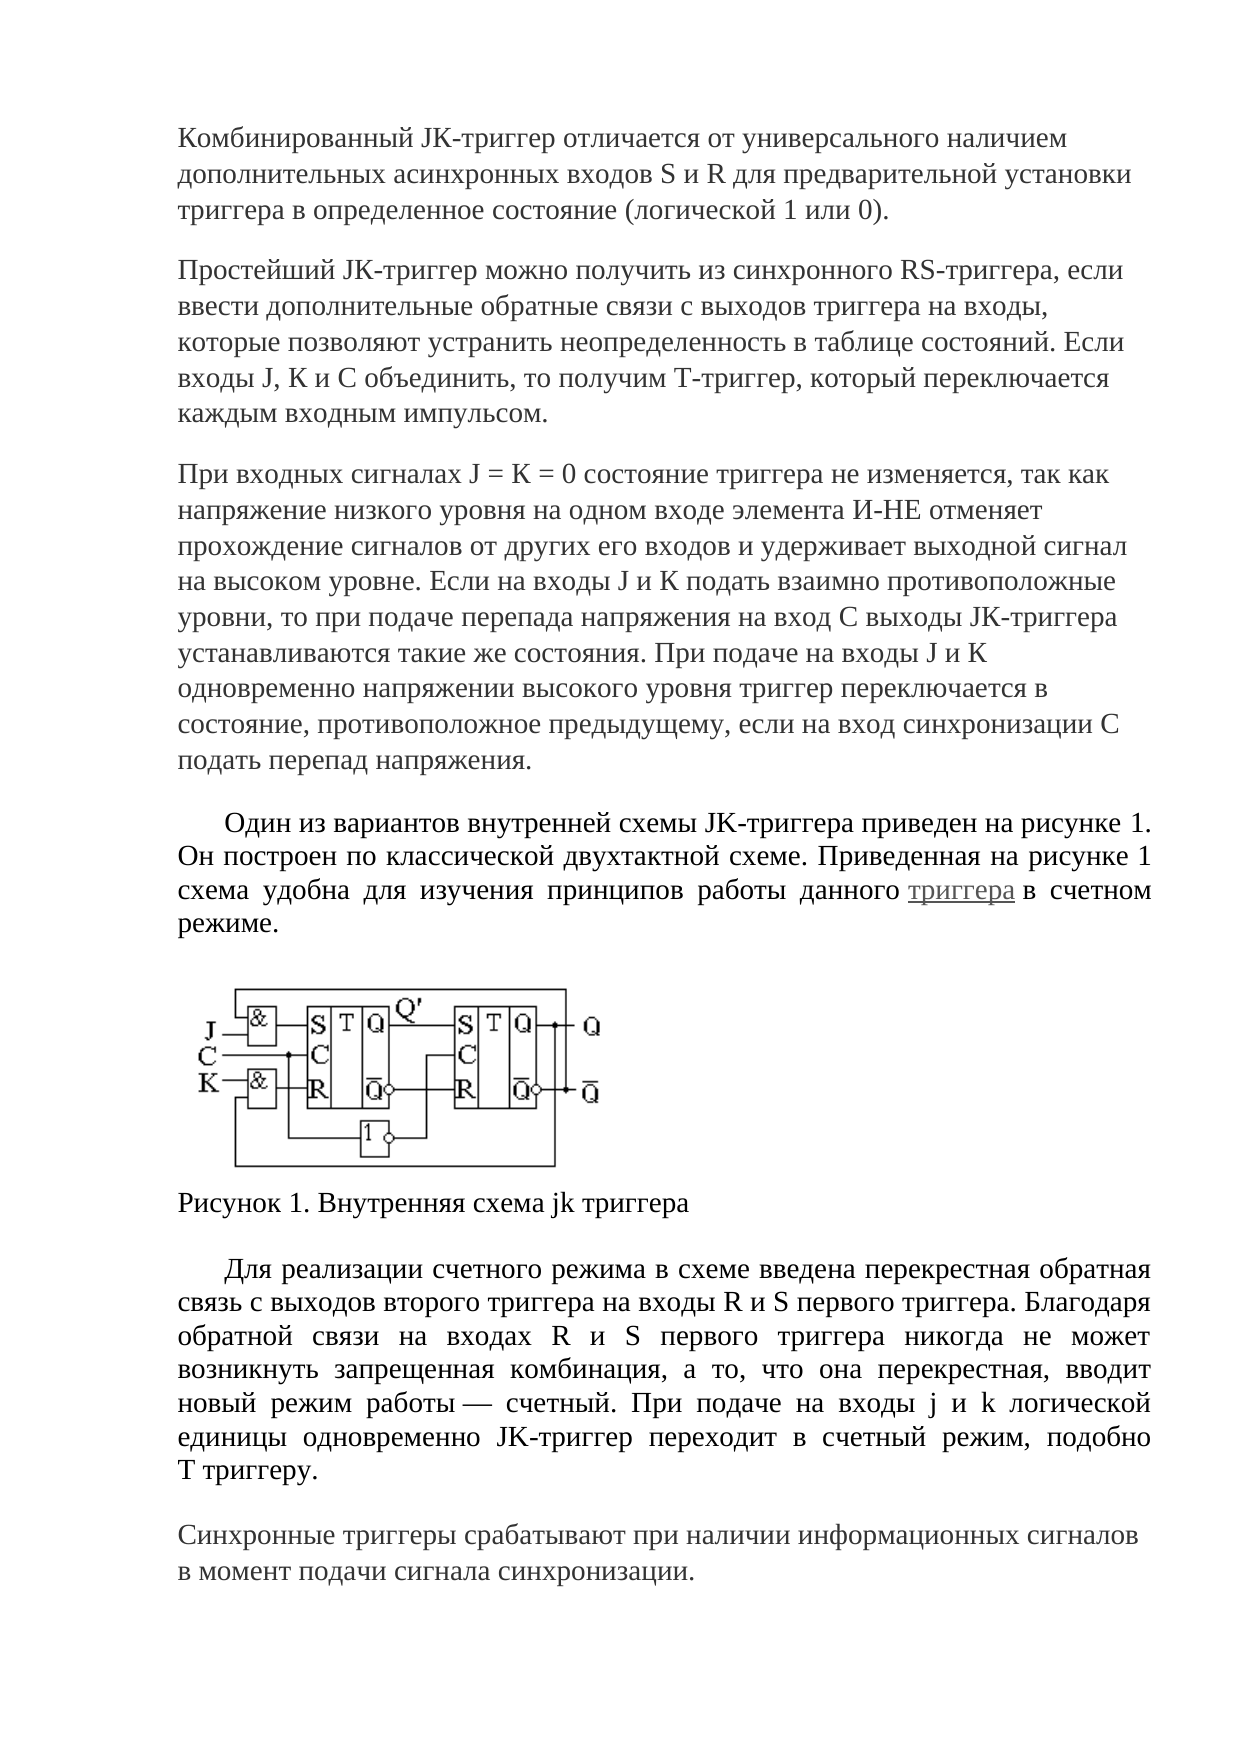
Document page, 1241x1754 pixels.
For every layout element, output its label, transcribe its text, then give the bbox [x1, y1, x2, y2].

picture [177, 968, 614, 1183]
text Синхронные триггеры срабатывают при наличии информационных сигналов в момент подачи сигнала синхронизации. [177, 1515, 1152, 1586]
text Простейший JК-триггер можно получить из синхронного RS-триггера, если ввести дополнительные обратные связи с выходов триггера на входы, которые позволяют устранить неопределенность в таблице состояний. Если входы J, К и С объединить, то получим Т-триггер, который переключается каждым входным импульсом. [177, 250, 1152, 429]
text Для реализации счетного режима в схеме введена перекрестная обратная связь с выходов второго триггера на входы R и S первого триггера. Благодаря обратной связи на входах R и S первого триггера никогда не может возникнуть запрещенная комбинация, а то, что она перекрестная, вводит новый режим работы — счетный. При подаче на входы j и k логической единицы одновременно JK-триггер переходит в счетный режим, подобно T триггеру. [177, 1251, 1152, 1486]
text При входных сигналах J = К = 0 состояние триггера не изменяется, так как напряжение низкого уровня на одном входе элемента И-НЕ отменяет прохождение сигналов от других его входов и удерживает выходной сигнал на высоком уровне. Если на входы J и К подать взаимно противоположные уровни, то при подаче перепада напряжения на вход С выходы JК-триггера устанавливаются такие же состояния. При подаче на входы J и К одновременно напряжении высокого уровня триггер переключается в состояние, противоположное предыдущему, если на вход синхронизации С подать перепад напряжения. [177, 454, 1152, 776]
text Один из вариантов внутренней схемы JK-триггера приведен на рисунке 1. Он построен по классической двухтактной схеме. Приведенная на рисунке 1 схема удобна для изучения принципов работы данного триггера в счетном режиме. [177, 805, 1152, 939]
text Комбинированный JК-триггер отличается от универсального наличием дополнительных асинхронных входов S и R для предварительной установки триггера в определенное состояние (логической 1 или 0). [177, 118, 1152, 225]
